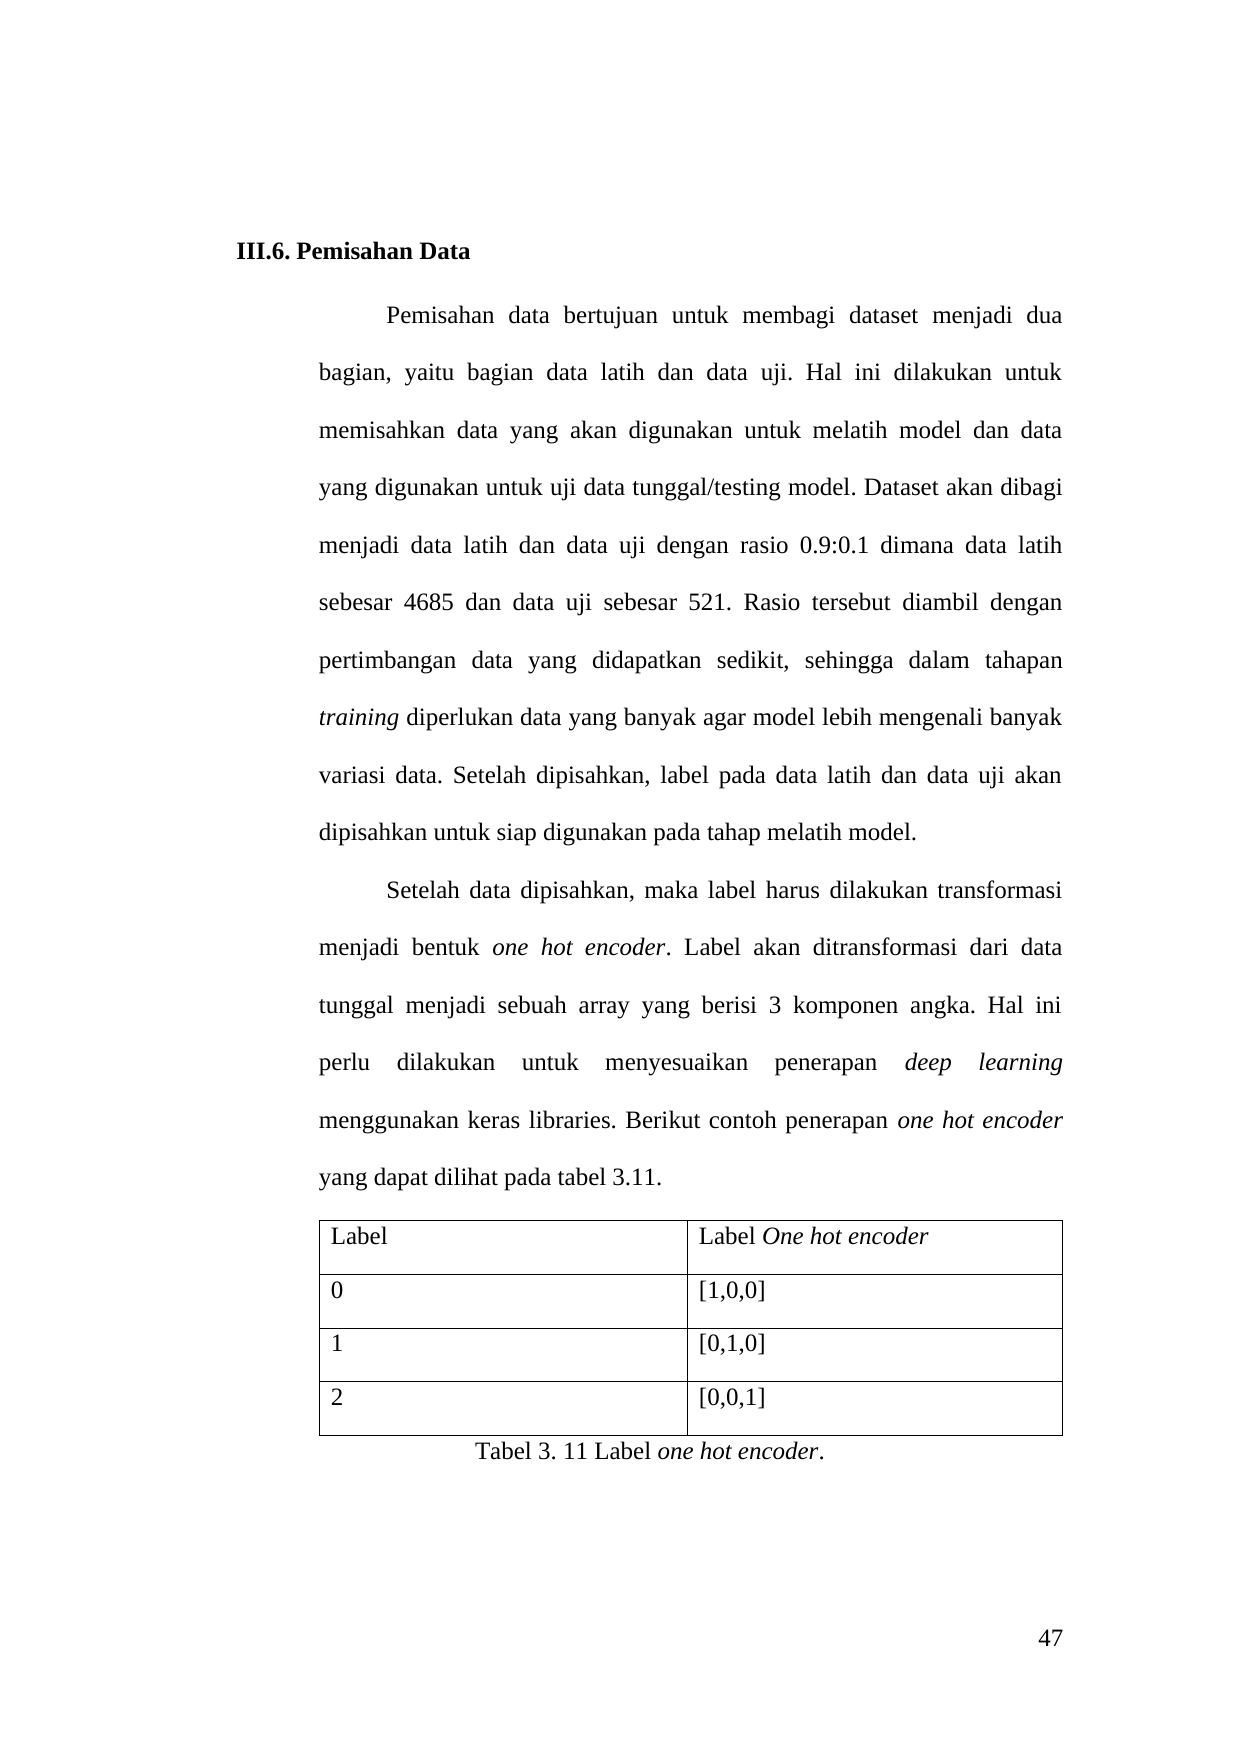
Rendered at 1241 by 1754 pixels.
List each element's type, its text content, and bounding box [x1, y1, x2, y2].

text Tabel 3. 11 Label one hot encoder. [236, 1436, 1063, 1465]
table_cell [0,0,1] [688, 1382, 1062, 1435]
table_cell [1,0,0] [688, 1275, 1062, 1327]
table_header Label [320, 1221, 687, 1274]
subtitle Pemisahan Data [236, 236, 1063, 265]
table_header Label One hot encoder [688, 1221, 1062, 1274]
table_cell 2 [320, 1382, 687, 1435]
table_cell 1 [320, 1329, 687, 1381]
table_cell 0 [320, 1275, 687, 1327]
list Setelah data dipisahkan, maka label harus dilakukan transformasi menjadi bentuk one hot encoder. Label akan ditransformasi dari data tunggal menjadi sebuah array yang berisi 3 komponen angka. Hal ini perlu dilakukan untuk menyesuaikan penerapan deep learning menggunakan keras libraries. Berikut contoh penerapan one hot encoder yang dapat dilihat pada tabel 3.11. [319, 875, 1063, 1191]
list Pemisahan data bertujuan untuk membagi dataset menjadi dua bagian, yaitu bagian data latih dan data uji. Hal ini dilakukan untuk memisahkan data yang akan digunakan untuk melatih model dan data yang digunakan untuk uji data tunggal/testing model. Dataset akan dibagi menjadi data latih dan data uji dengan rasio 0.9:0.1 dimana data latih sebesar 4685 dan data uji sebesar 521. Rasio tersebut diambil dengan pertimbangan data yang didapatkan sedikit, sehingga dalam tahapan training diperlukan data yang banyak agar model lebih mengenali banyak variasi data. Setelah dipisahkan, label pada data latih dan data uji akan dipisahkan untuk siap digunakan pada tahap melatih model. [319, 300, 1063, 846]
table_cell [0,1,0] [688, 1329, 1062, 1381]
